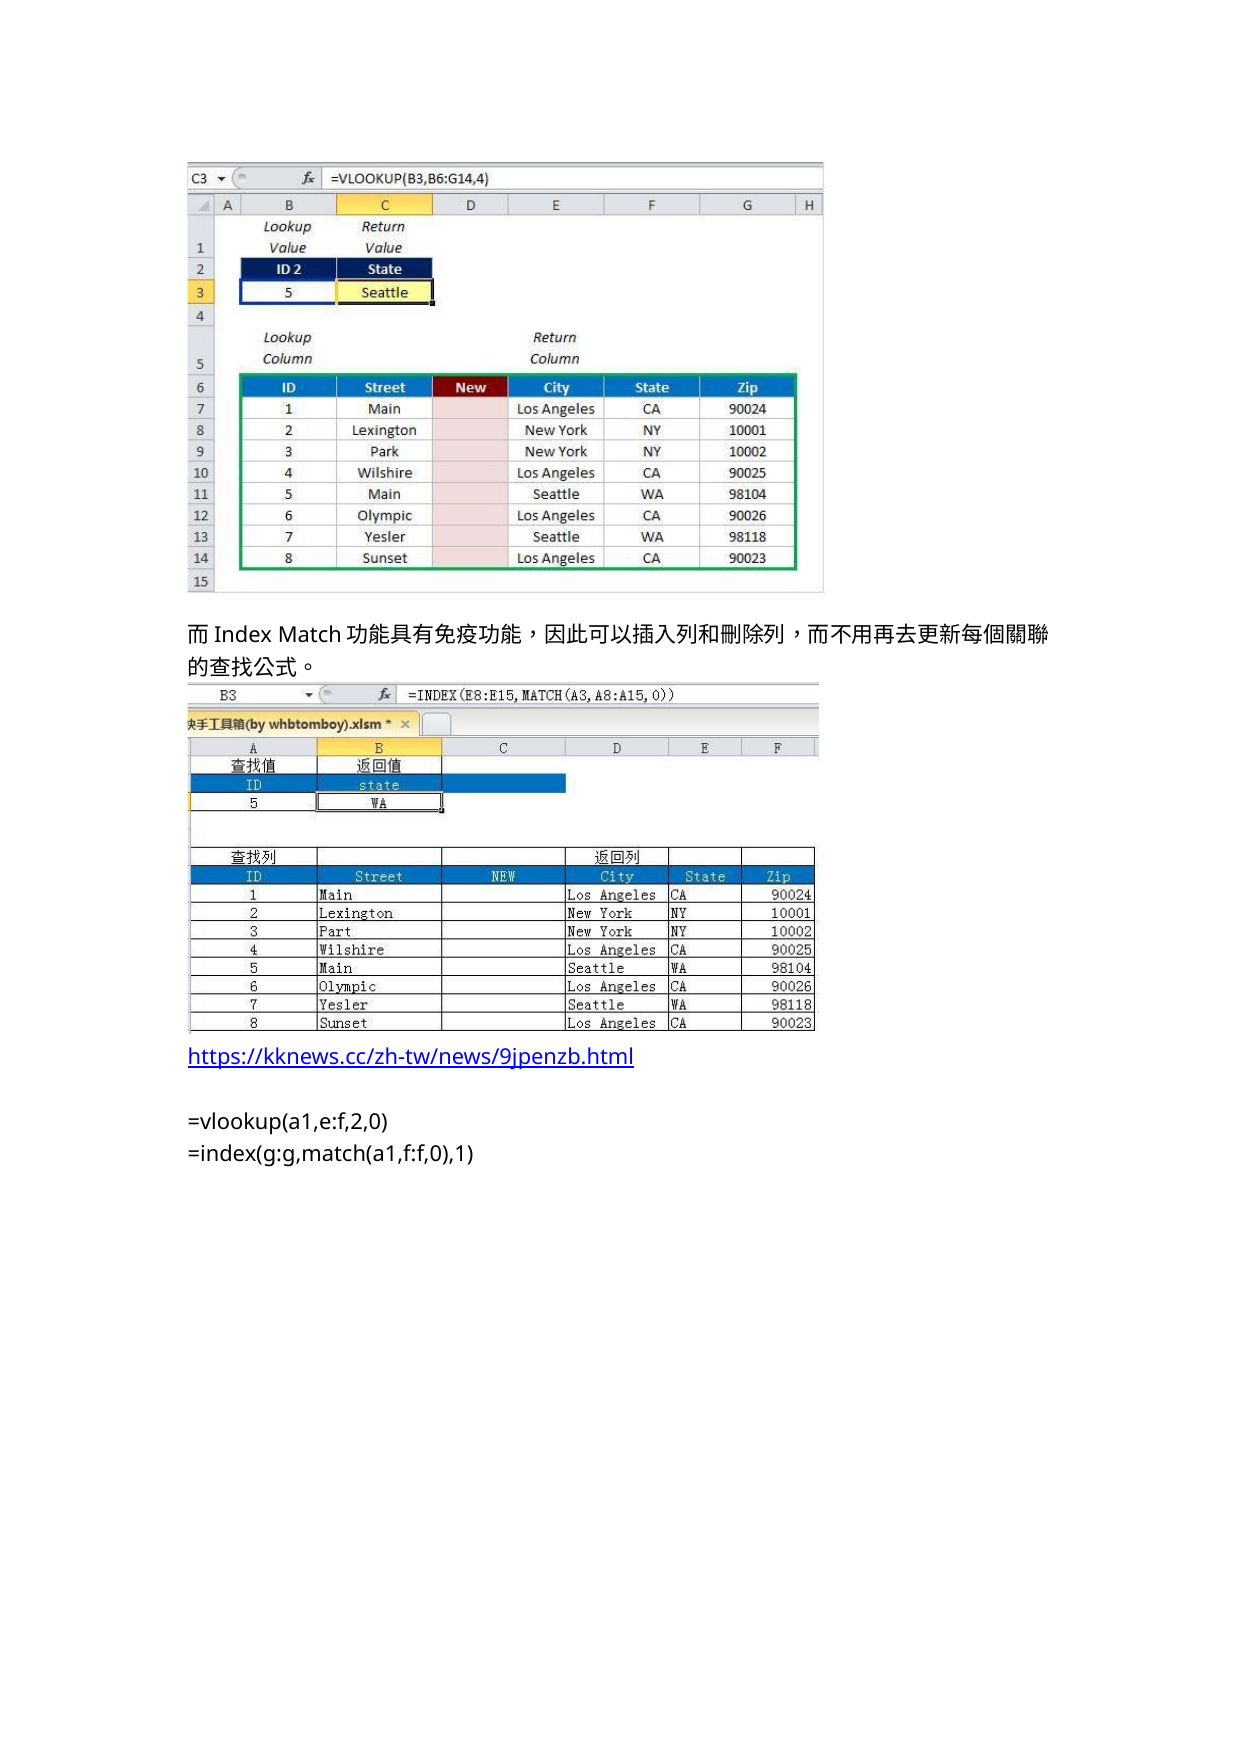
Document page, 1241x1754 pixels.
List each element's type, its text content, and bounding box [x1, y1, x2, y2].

picture [187, 162, 827, 595]
text https://kknews.cc/zh-tw/news/9jpenzb.html [187, 1039, 1053, 1072]
text =vlookup(a1,e:f,2,0) [187, 1104, 1053, 1137]
picture [187, 682, 819, 1034]
text 而Index Match功能具有免疫功能，因此可以插入列和刪除列，而不用再去更新每個關聯的查找公式。 [187, 617, 1053, 682]
text =index(g:g,match(a1,f:f,0),1) [187, 1137, 1053, 1169]
